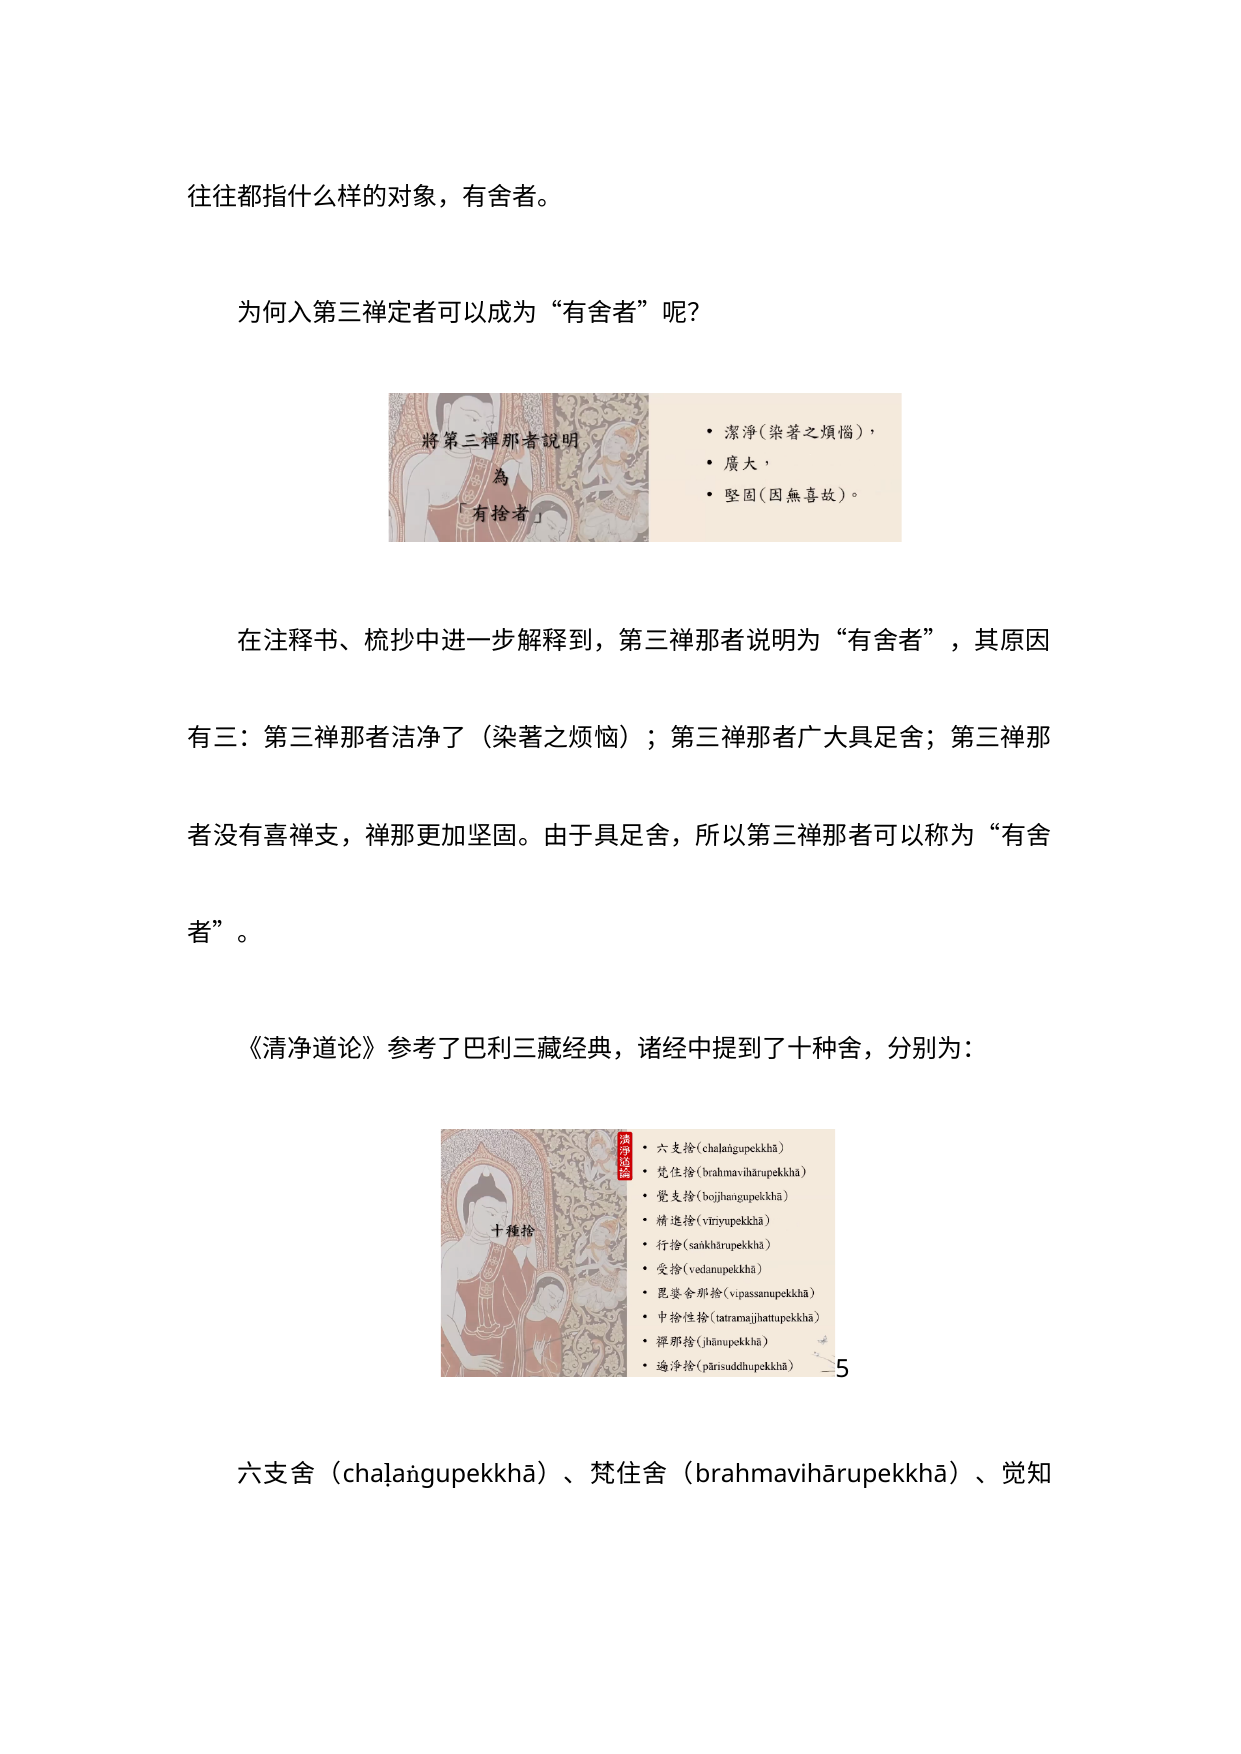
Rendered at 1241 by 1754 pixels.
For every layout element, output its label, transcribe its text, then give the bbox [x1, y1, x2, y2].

text 在注释书、梳抄中进一步解释到，第三禅那者说明为“有舍者”，其原因有三：第三禅那者洁净了（染著之烦恼）；第三禅那者广大具足舍；第三禅那者没有喜禅支，禅那更加坚固。由于具足舍，所以第三禅那者可以称为“有舍者”。 [187, 606, 1053, 963]
text 《清净道论》参考了巴利三藏经典，诸经中提到了十种舍，分别为： [187, 1014, 1053, 1079]
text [187, 1439, 1053, 1504]
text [187, 162, 1053, 227]
picture [440, 1129, 836, 1377]
picture [388, 393, 902, 542]
text 为何入第三禅定者可以成为“有舍者”呢？ [187, 278, 1053, 343]
